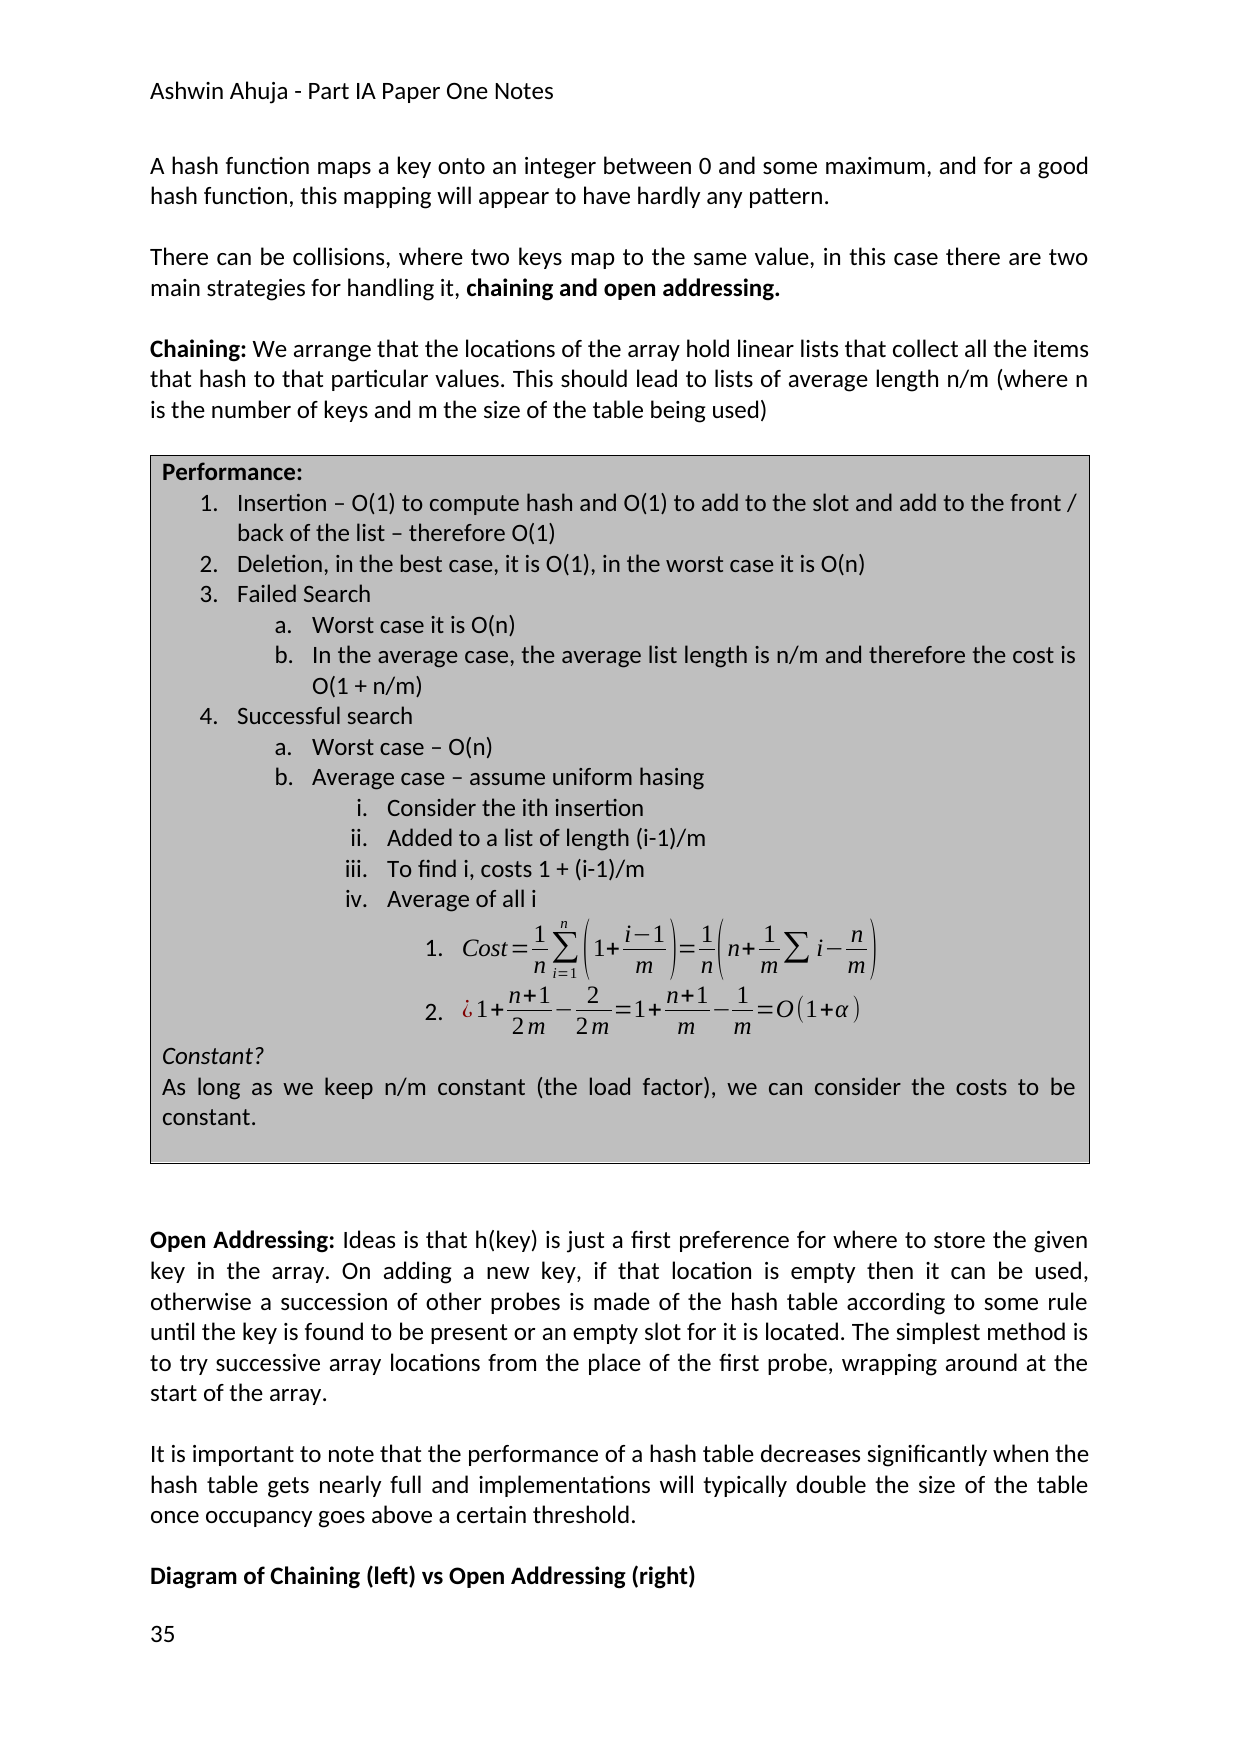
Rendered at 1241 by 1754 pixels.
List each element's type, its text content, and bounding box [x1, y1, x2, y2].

text Chaining: We arrange that the locations of the array hold linear lists that collect all the items that hash to that particular values. This should lead to lists of average length n/m (where n is the number of keys and m the size of the table being used) [150, 333, 1090, 425]
text Diagram of Chaining (left) vs Open Addressing (right) [150, 1560, 1090, 1591]
text Open Addressing: Ideas is that h(key) is just a first preference for where to store the given key in the array. On adding a new key, if that location is empty then it can be used, otherwise a succession of other probes is made of the hash table according to some rule until the key is found to be present or an empty slot for it is located. The simplest method is to try successive array locations from the place of the first probe, wrapping around at the start of the array. [150, 1224, 1090, 1408]
text There can be collisions, where two keys map to the same value, in this case there are two main strategies for handling it, chaining and open addressing. [150, 242, 1090, 303]
text A hash function maps a key onto an integer between 0 and some maximum, and for a good hash function, this mapping will appear to have hardly any pattern. [150, 150, 1090, 211]
table_header Performance: Insertion – O(1) to compute hash and O(1) to add to the slot and add to the front / back of the list – therefore O(1) Deletion, in the best case, it is O(1), in the worst case it is O(n) Failed Search Worst case it is O(n) In the average case, the average list length is n/m and therefore the cost is O(1 + n/m) Successful search Worst case – O(n) Average case – assume uniform hasing Consider the ith insertion Added to a list of length (i-1)/m To find i, costs 1 + (i-1)/m Average of all i Constant? As long as we keep n/m constant (the load factor), we can consider the costs to be constant. [151, 456, 1089, 1162]
text It is important to note that the performance of a hash table decreases significantly when the hash table gets nearly full and implementations will typically double the size of the table once occupancy goes above a certain threshold. [150, 1438, 1090, 1530]
